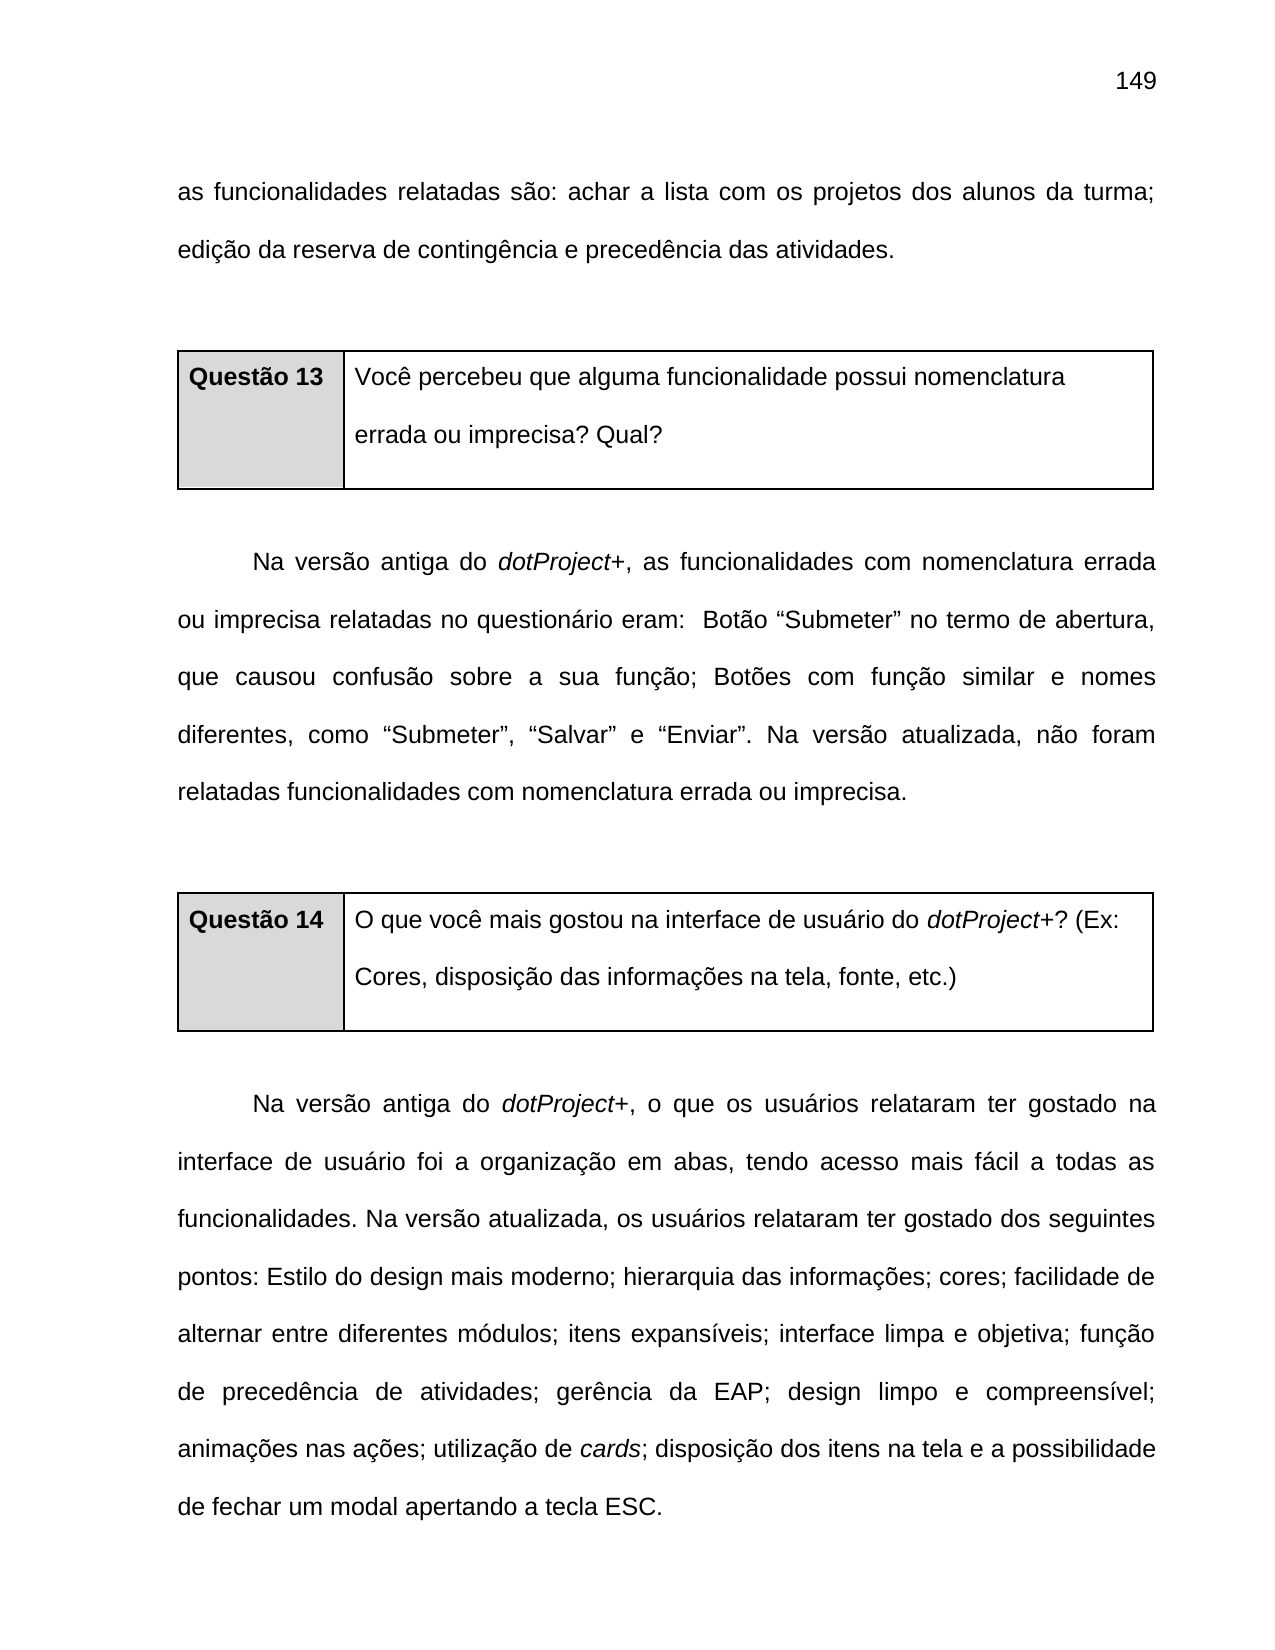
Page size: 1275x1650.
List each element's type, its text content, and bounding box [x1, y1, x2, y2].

text Na versão antiga do dotProject+, as funcionalidades com nomenclatura errada ou imprecisa relatadas no questionário eram: Botão “Submeter” no termo de abertura, que causou confusão sobre a sua função; Botões com função similar e nomes diferentes, como “Submeter”, “Salvar” e “Enviar”. Na versão atualizada, não foram relatadas funcionalidades com nomenclatura errada ou imprecisa. [177, 547, 1157, 806]
text Na versão antiga do dotProject+, o que os usuários relataram ter gostado na interface de usuário foi a organização em abas, tendo acesso mais fácil a todas as funcionalidades. Na versão atualizada, os usuários relataram ter gostado dos seguintes pontos: Estilo do design mais moderno; hierarquia das informações; cores; facilidade de alternar entre diferentes módulos; itens expansíveis; interface limpa e objetiva; função de precedência de atividades; gerência da EAP; design limpo e compreensível; animações nas ações; utilização de cards; disposição dos itens na tela e a possibilidade de fechar um modal apertando a tecla ESC. [177, 1089, 1157, 1521]
table_header O que você mais gostou na interface de usuário do dotProject+? (Ex: Cores, disposição das informações na tela, fonte, etc.) [345, 894, 1152, 1030]
table_header Você percebeu que alguma funcionalidade possui nomenclatura errada ou imprecisa? Qual? [345, 352, 1152, 487]
table_header Questão 13 [179, 352, 343, 487]
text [177, 177, 1157, 263]
table_header Questão 14 [179, 894, 343, 1030]
